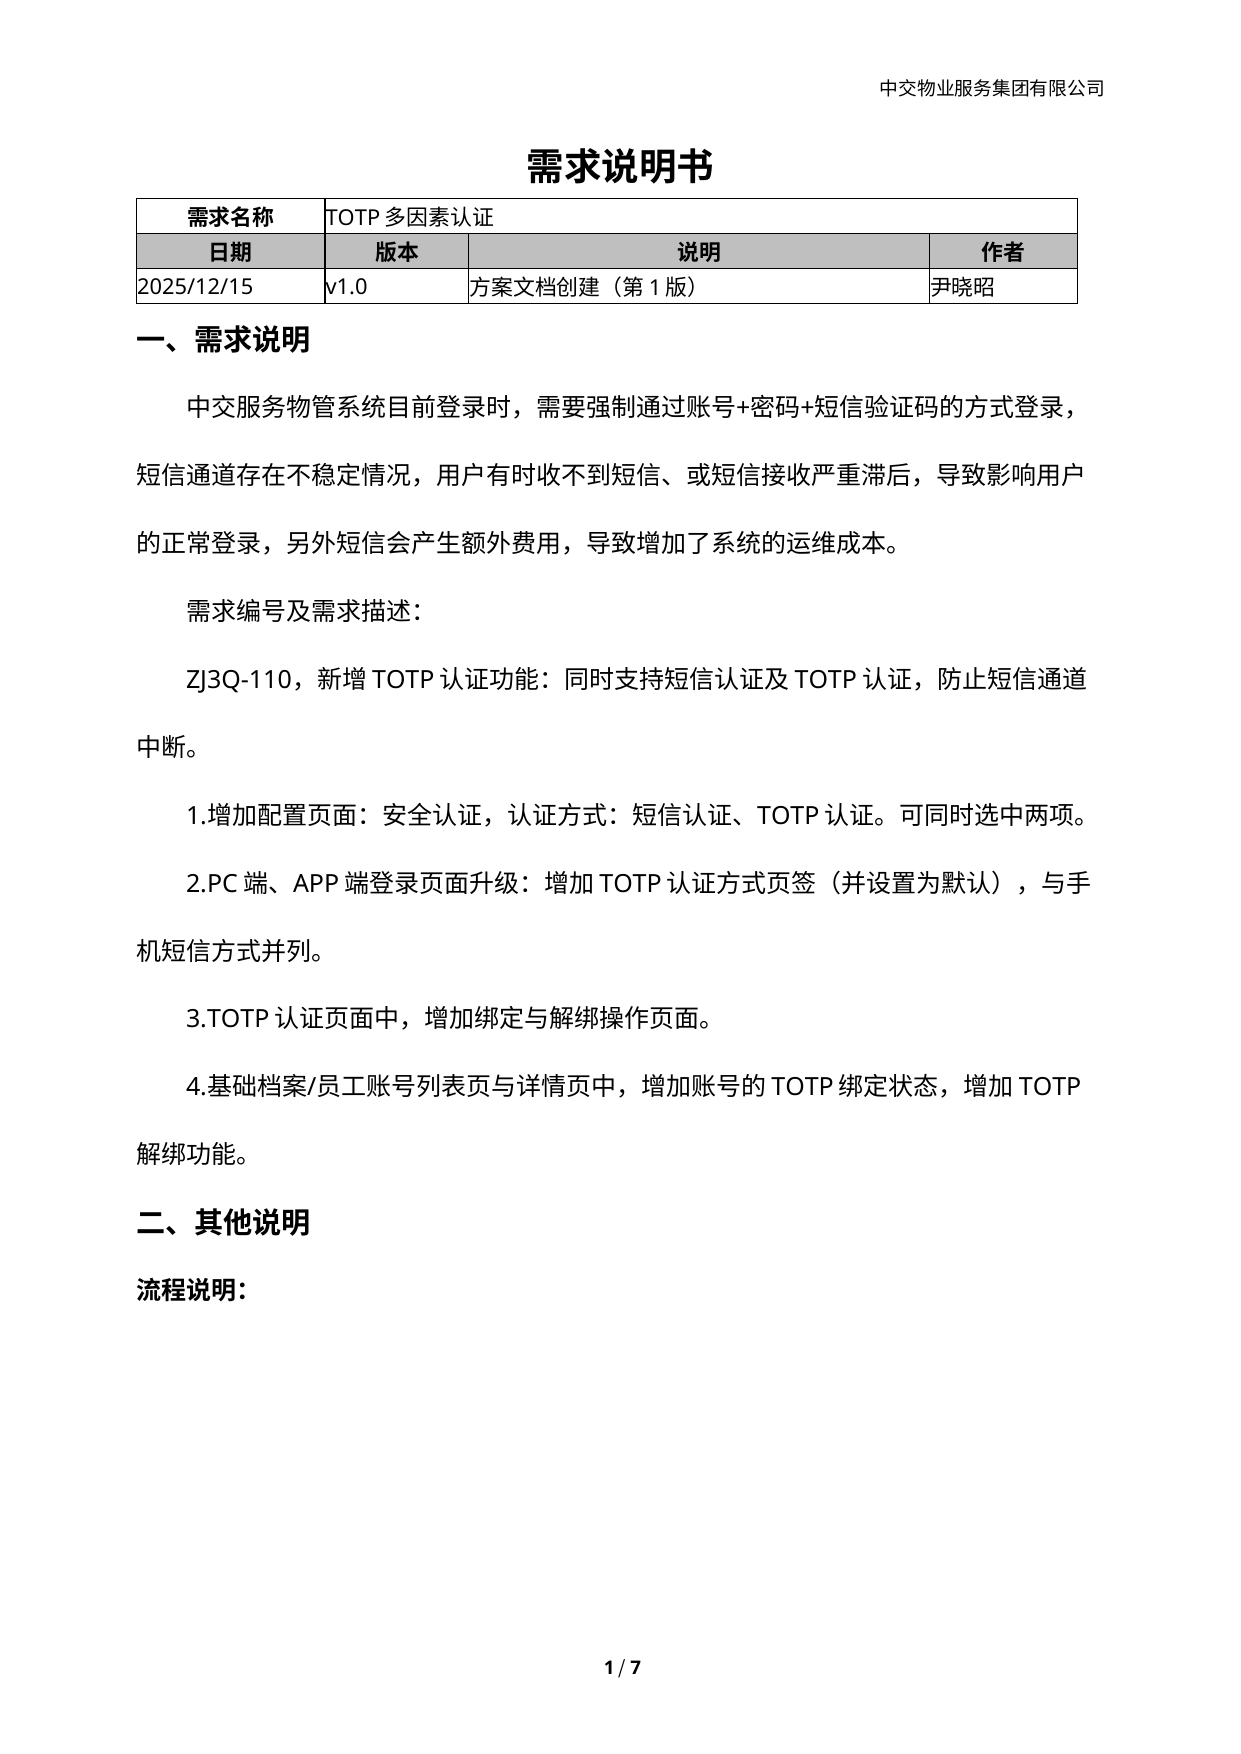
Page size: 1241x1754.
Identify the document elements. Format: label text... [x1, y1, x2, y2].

subtitle 一、需求说明 [136, 304, 1104, 372]
text 1.增加配置页面：安全认证，认证方式：短信认证、TOTP认证。可同时选中两项。 [136, 779, 1104, 847]
text 中交服务物管系统目前登录时，需要强制通过账号+密码+短信验证码的方式登录，短信通道存在不稳定情况，用户有时收不到短信、或短信接收严重滞后，导致影响用户的正常登录，另外短信会产生额外费用，导致增加了系统的运维成本。 [136, 372, 1104, 576]
text 4.基础档案/员工账号列表页与详情页中，增加账号的TOTP绑定状态，增加TOTP解绑功能。 [136, 1051, 1104, 1187]
table_cell 作者 [930, 234, 1077, 268]
table_header 需求名称 [137, 199, 324, 233]
text 3.TOTP认证页面中，增加绑定与解绑操作页面。 [136, 983, 1104, 1051]
table_cell v1.0 [326, 269, 468, 303]
subtitle 需求说明书 [136, 130, 1104, 198]
text 流程说明： [136, 1255, 1104, 1323]
table_cell 方案文档创建（第1版） [469, 269, 929, 303]
table_cell 2025/12/15 [137, 269, 324, 303]
table_cell 版本 [326, 234, 468, 268]
subtitle 二、其他说明 [136, 1187, 1104, 1255]
text 2.PC端、APP端登录页面升级：增加TOTP认证方式页签（并设置为默认），与手机短信方式并列。 [136, 847, 1104, 983]
text ZJ3Q-110，新增TOTP认证功能：同时支持短信认证及TOTP认证，防止短信通道中断。 [136, 643, 1104, 779]
table_cell 尹晓昭 [930, 269, 1077, 303]
table_cell 说明 [469, 234, 929, 268]
text 需求编号及需求描述： [136, 576, 1104, 643]
table_cell 日期 [137, 234, 324, 268]
table_header TOTP多因素认证 [326, 199, 1077, 233]
